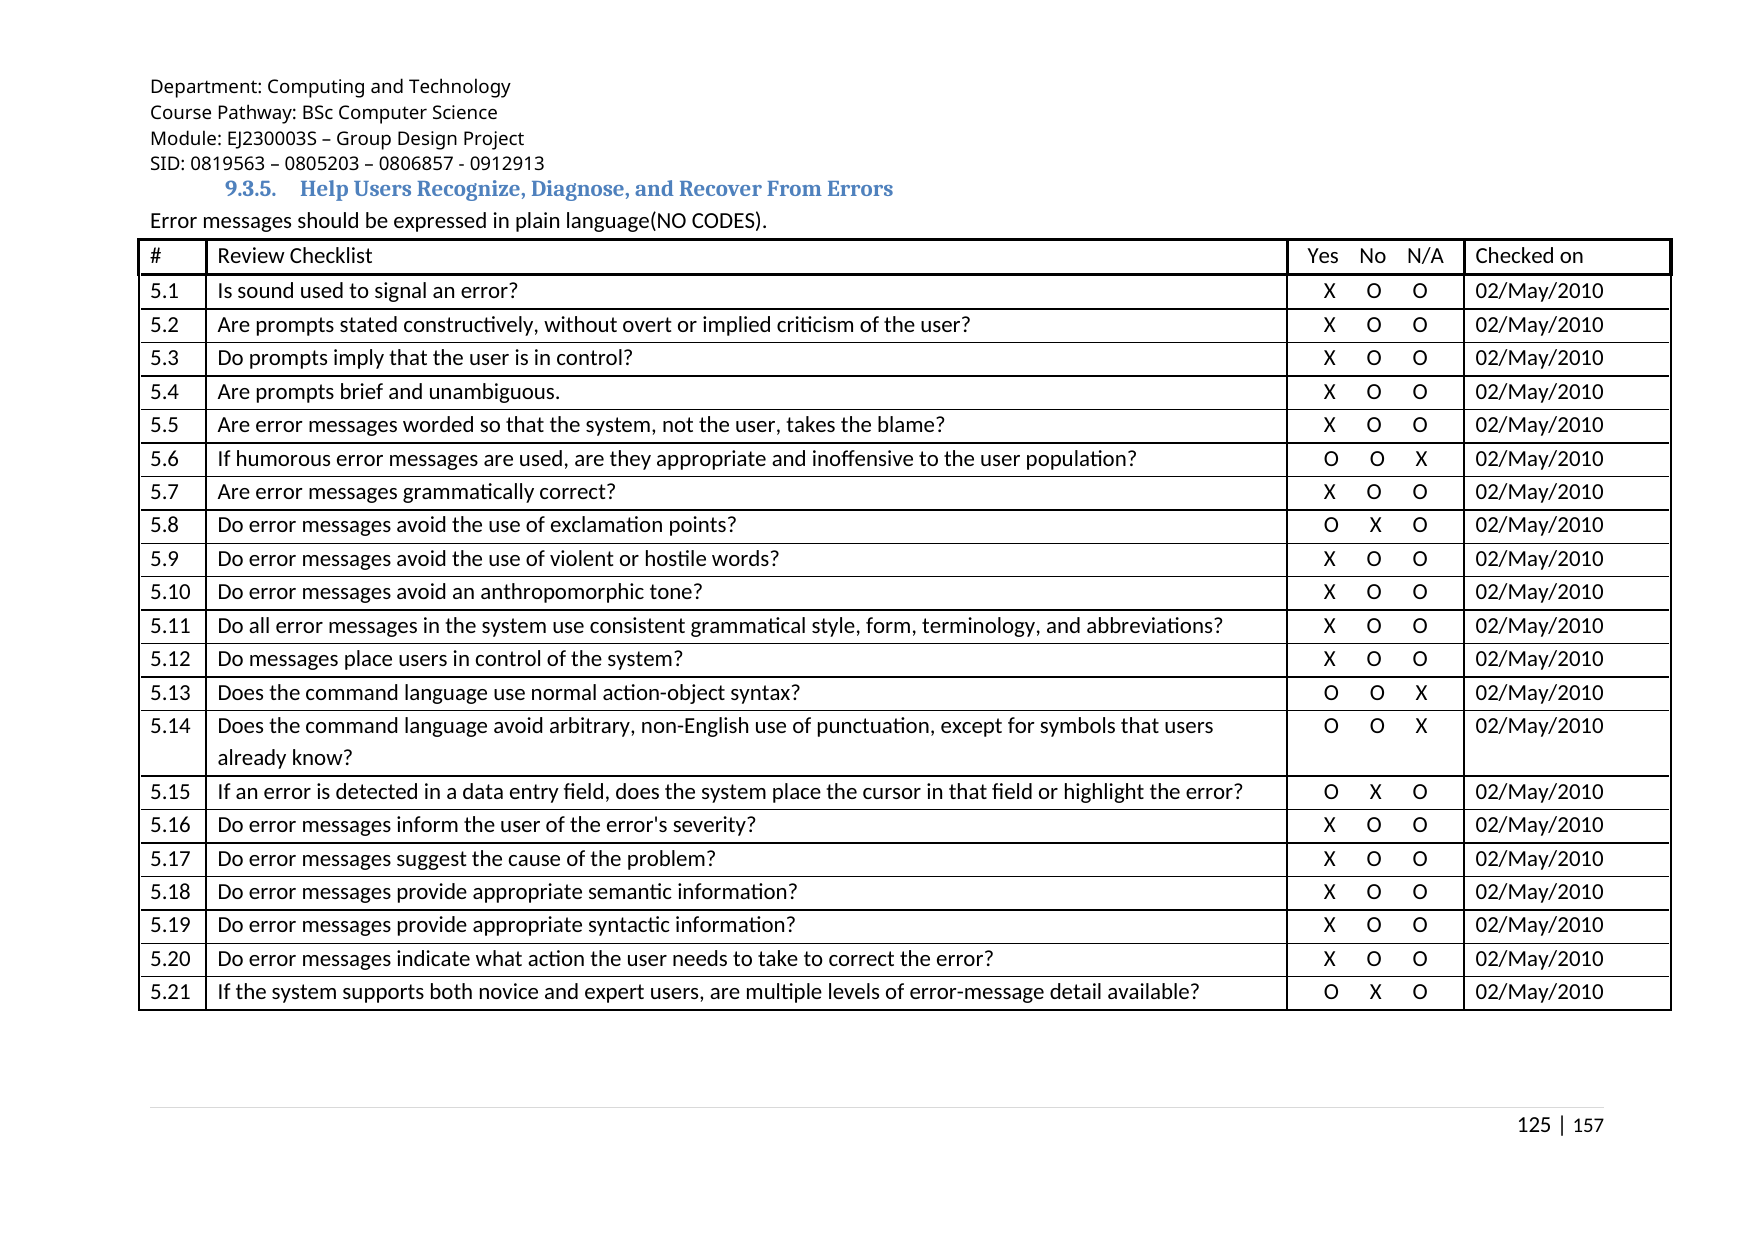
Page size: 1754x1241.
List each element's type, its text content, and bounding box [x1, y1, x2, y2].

text Error messages should be expressed in plain language(NO CODES). [150, 206, 1604, 234]
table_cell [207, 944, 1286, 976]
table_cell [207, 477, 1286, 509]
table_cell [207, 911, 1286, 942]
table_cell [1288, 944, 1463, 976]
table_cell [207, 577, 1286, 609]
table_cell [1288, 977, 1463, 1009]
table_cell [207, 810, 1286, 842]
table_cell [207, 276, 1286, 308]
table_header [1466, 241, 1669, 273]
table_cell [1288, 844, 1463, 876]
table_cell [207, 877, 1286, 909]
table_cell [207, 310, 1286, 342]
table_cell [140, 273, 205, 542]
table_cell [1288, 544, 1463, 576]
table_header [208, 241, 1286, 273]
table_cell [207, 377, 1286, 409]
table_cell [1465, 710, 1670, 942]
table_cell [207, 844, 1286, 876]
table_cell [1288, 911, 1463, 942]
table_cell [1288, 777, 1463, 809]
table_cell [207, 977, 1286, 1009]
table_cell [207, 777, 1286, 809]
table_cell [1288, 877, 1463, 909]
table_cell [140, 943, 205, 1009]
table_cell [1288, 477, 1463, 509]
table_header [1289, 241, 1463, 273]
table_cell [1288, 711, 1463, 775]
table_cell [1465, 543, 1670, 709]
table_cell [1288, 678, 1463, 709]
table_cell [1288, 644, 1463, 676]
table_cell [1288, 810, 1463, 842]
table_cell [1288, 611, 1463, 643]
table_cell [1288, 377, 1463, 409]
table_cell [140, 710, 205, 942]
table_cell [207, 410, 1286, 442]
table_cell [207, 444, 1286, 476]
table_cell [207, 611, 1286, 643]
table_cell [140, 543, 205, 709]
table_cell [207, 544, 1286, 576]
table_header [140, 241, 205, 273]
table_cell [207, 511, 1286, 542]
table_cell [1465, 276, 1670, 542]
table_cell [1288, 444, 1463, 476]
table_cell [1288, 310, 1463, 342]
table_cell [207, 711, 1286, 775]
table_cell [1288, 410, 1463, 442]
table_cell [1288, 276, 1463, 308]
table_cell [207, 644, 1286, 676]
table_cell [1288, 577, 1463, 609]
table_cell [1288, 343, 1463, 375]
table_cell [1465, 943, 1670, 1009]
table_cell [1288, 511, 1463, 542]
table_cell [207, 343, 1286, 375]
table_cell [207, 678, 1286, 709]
subtitle Help Users Recognize, Diagnose, and Recover From Errors [225, 176, 1604, 202]
